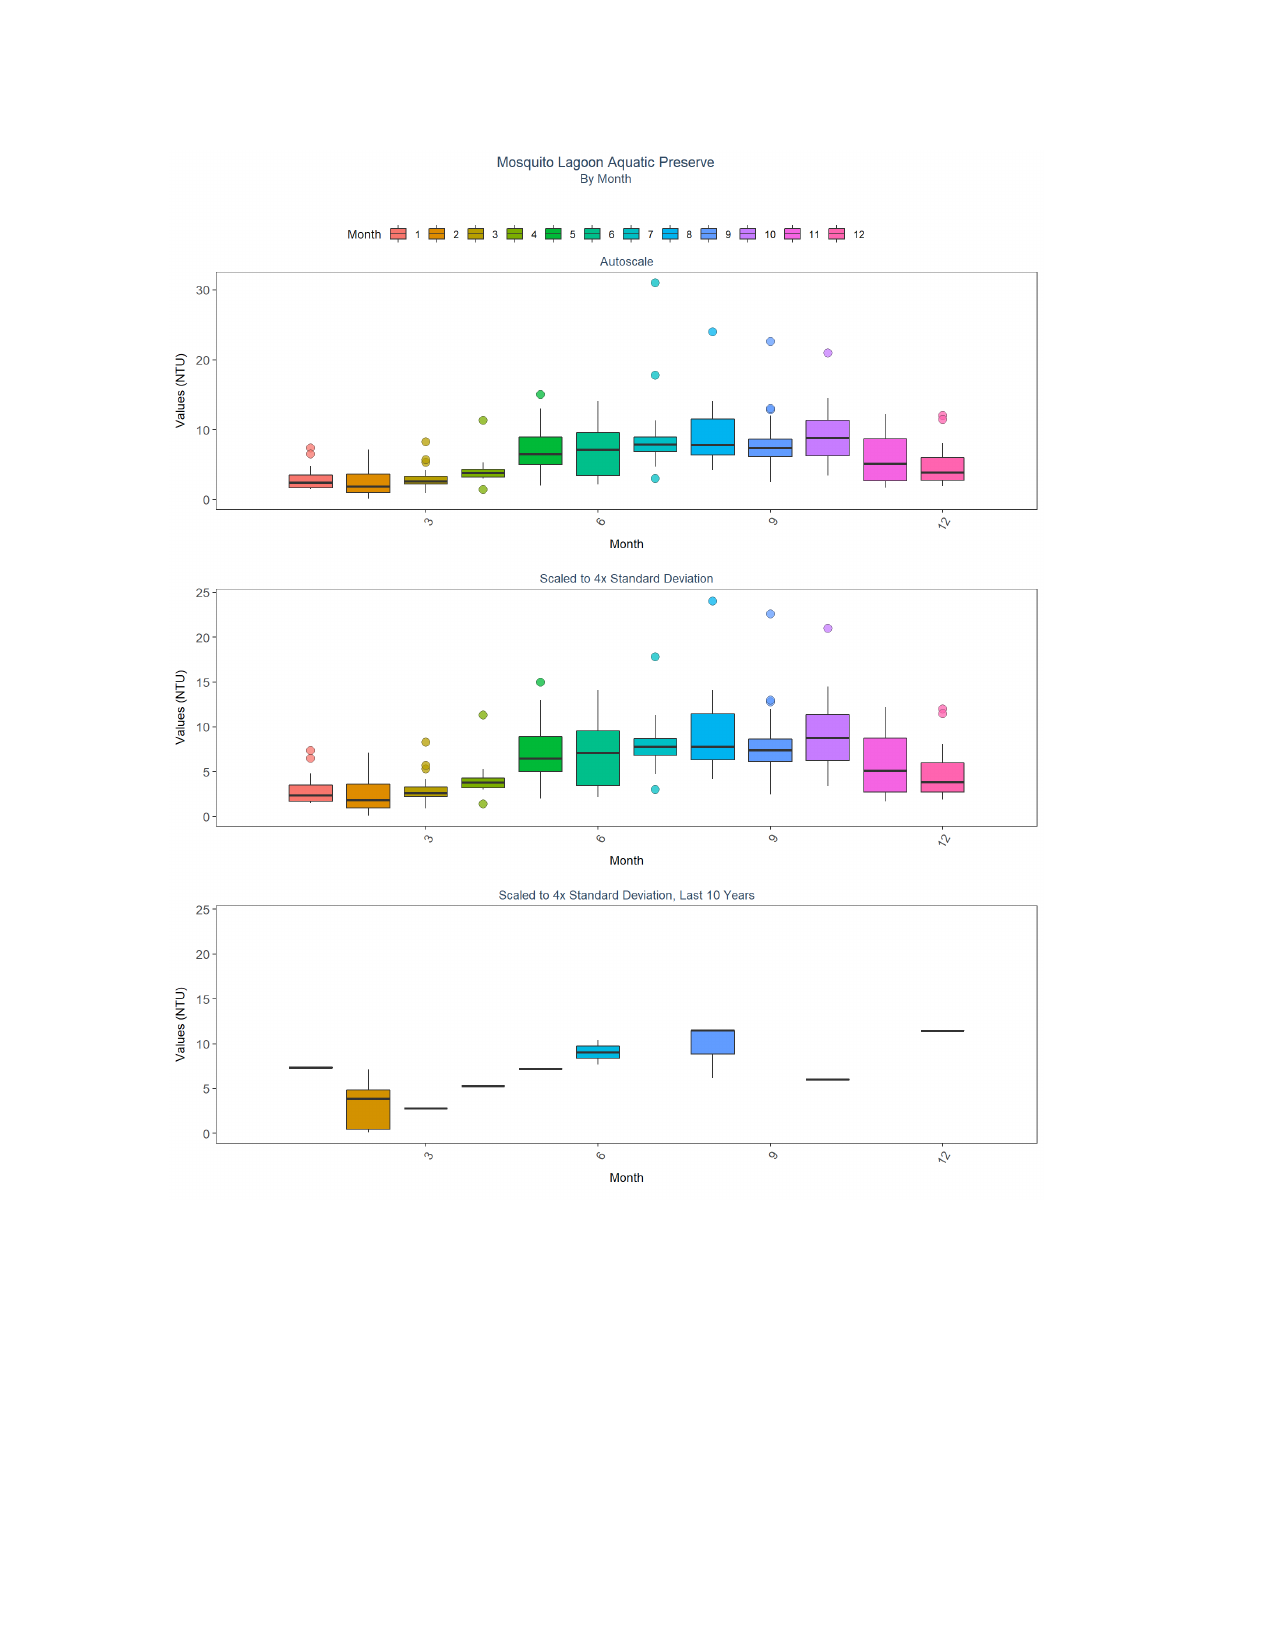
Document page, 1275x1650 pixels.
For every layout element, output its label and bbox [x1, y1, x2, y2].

picture [168, 150, 1044, 1200]
